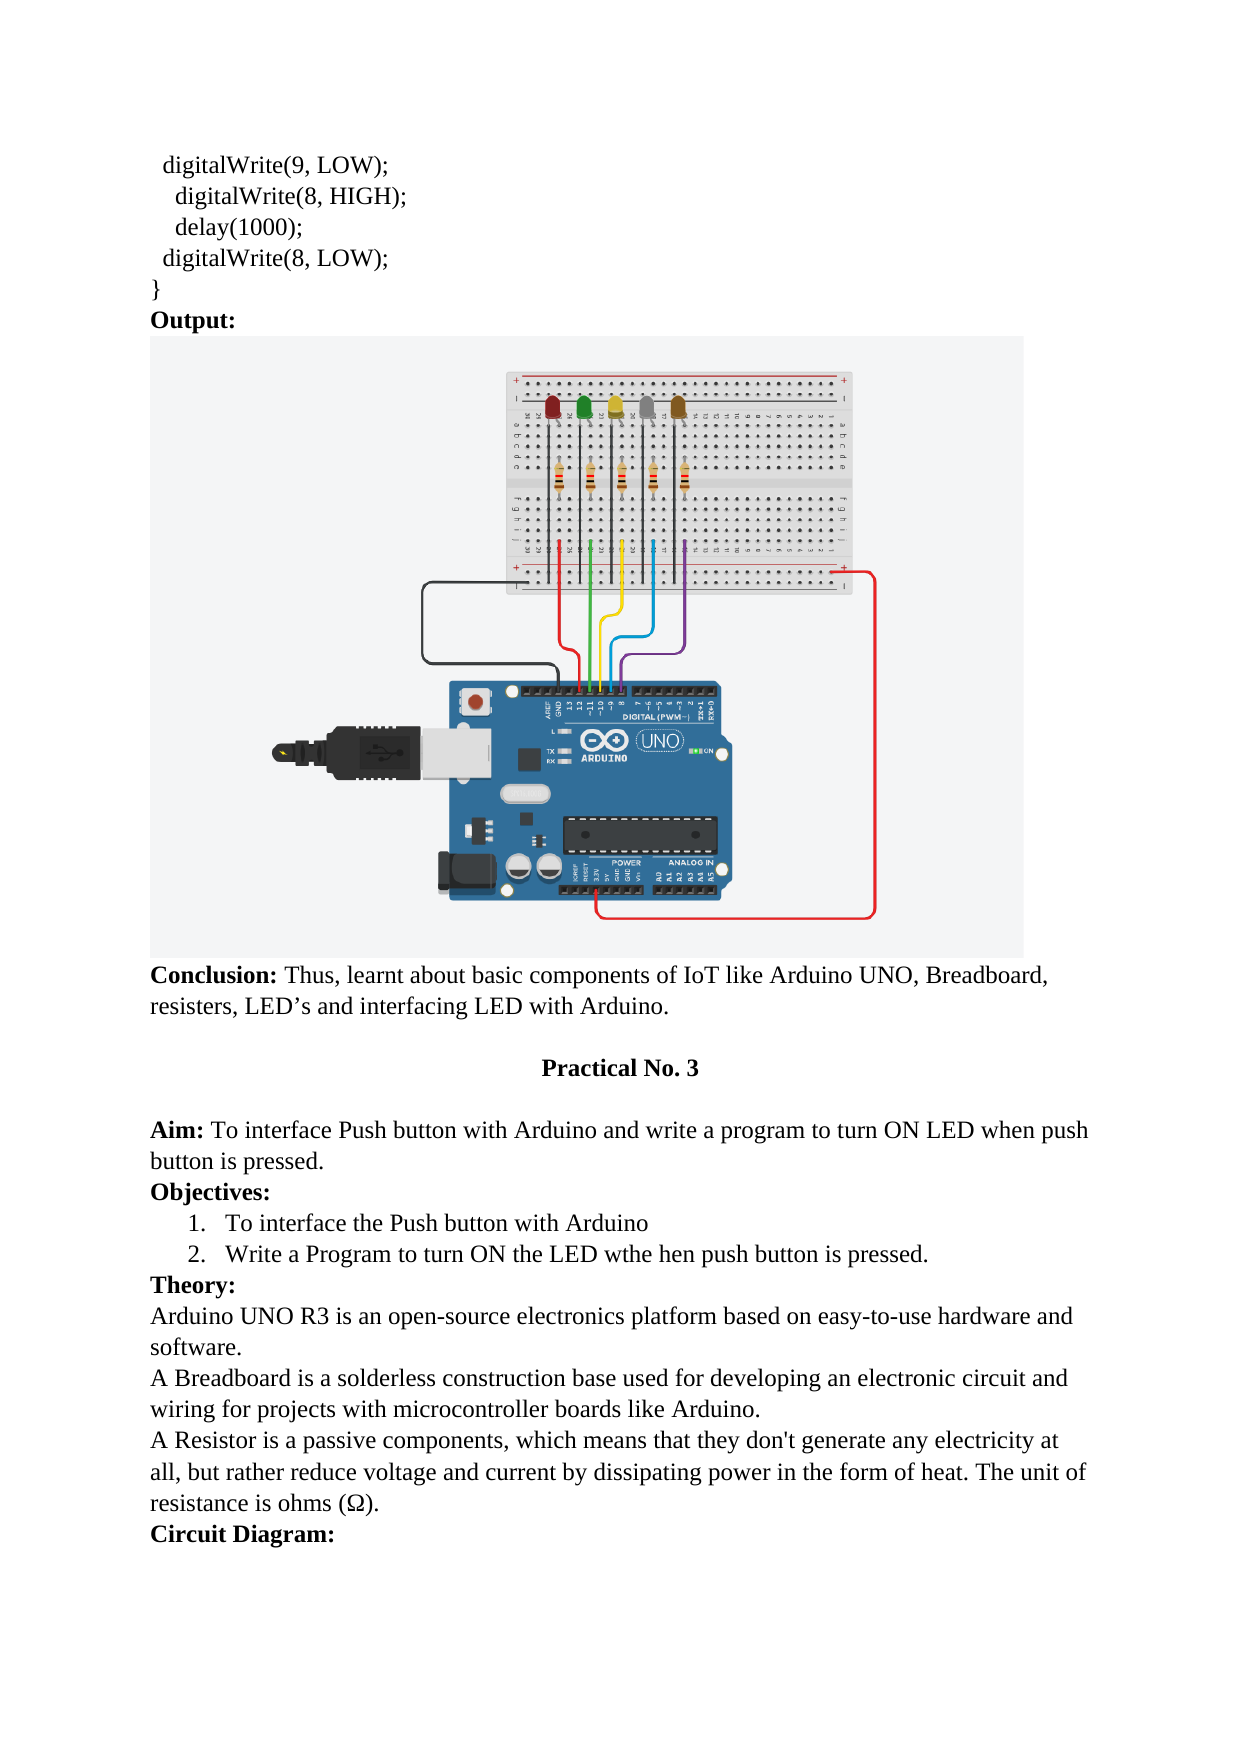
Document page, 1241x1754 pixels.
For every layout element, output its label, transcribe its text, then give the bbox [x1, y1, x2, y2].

text Theory: [150, 1270, 1090, 1299]
text Output: [150, 305, 1090, 334]
text Arduino UNO R3 is an open-source electronics platform based on easy-to-use hardware and software. [150, 1301, 1090, 1361]
text Practical No. 3 [150, 1053, 1090, 1082]
picture [150, 336, 1024, 958]
text digitalWrite(9, LOW); [150, 150, 1090, 179]
list Write a Program to turn ON the LED wthe hen push button is pressed. [187, 1239, 1090, 1268]
text Aim: To interface Push button with Arduino and write a program to turn ON LED when push button is pressed. [150, 1115, 1090, 1175]
text Circuit Diagram: [150, 1519, 1090, 1547]
text Objectives: [150, 1177, 1090, 1206]
text A Resistor is a passive components, which means that they don't generate any electricity at all, but rather reduce voltage and current by dissipating power in the form of heat. The unit of resistance is ohms (Ω). [150, 1426, 1090, 1516]
text digitalWrite(8, HIGH); [150, 181, 1090, 210]
list To interface the Push button with Arduino [187, 1208, 1090, 1237]
text } [150, 274, 1090, 303]
text Conclusion: Thus, learnt about basic components of IoT like Arduino UNO, Breadboard, resisters, LED’s and interfacing LED with Arduino. [150, 960, 1090, 1020]
text digitalWrite(8, LOW); [150, 243, 1090, 272]
text A Breadboard is a solderless construction base used for developing an electronic circuit and wiring for projects with microcontroller boards like Arduino. [150, 1363, 1090, 1423]
text delay(1000); [150, 212, 1090, 241]
